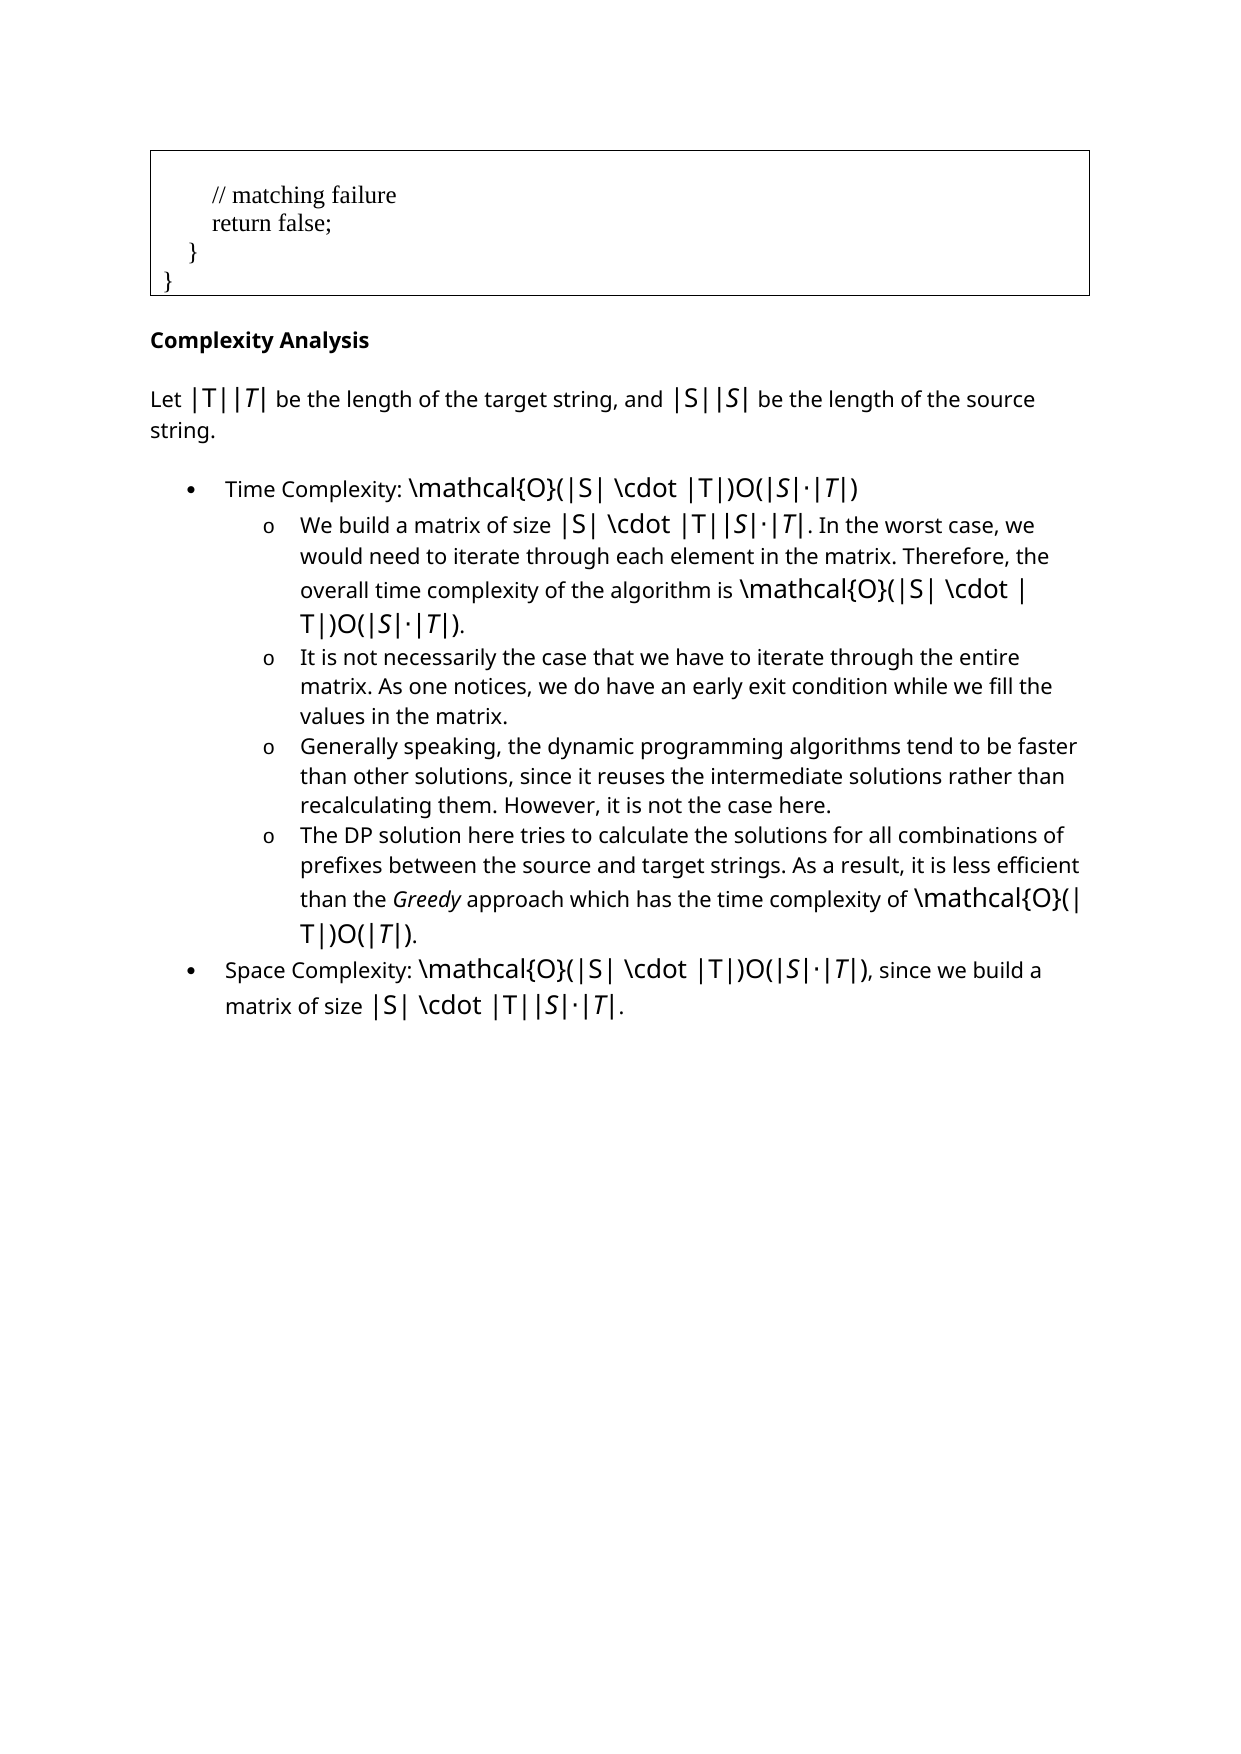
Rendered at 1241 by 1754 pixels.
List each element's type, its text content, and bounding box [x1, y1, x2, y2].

list It is not necessarily the case that we have to iterate through the entire matrix. As one notices, we do have an early exit condition while we fill the values in the matrix. [262, 642, 1090, 731]
list Space Complexity: \mathcal{O}(|S| \cdot |T|)O(∣S∣⋅∣T∣), since we build a matrix of size |S| \cdot |T|∣S∣⋅∣T∣. [187, 951, 1090, 1022]
text Let |T|∣T∣ be the length of the target string, and |S|∣S∣ be the length of the source string. [150, 379, 1090, 445]
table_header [151, 151, 1089, 295]
list The DP solution here tries to calculate the solutions for all combinations of prefixes between the source and target strings. As a result, it is less efficient than the Greedy approach which has the time complexity of \mathcal{O}(|T|)O(∣T∣). [262, 820, 1090, 951]
text Complexity Analysis [150, 324, 1090, 354]
list We build a matrix of size |S| \cdot |T|∣S∣⋅∣T∣. In the worst case, we would need to iterate through each element in the matrix. Therefore, the overall time complexity of the algorithm is \mathcal{O}(|S| \cdot |T|)O(∣S∣⋅∣T∣). [262, 505, 1090, 642]
list Time Complexity: \mathcal{O}(|S| \cdot |T|)O(∣S∣⋅∣T∣) [187, 470, 1090, 505]
list Generally speaking, the dynamic programming algorithms tend to be faster than other solutions, since it reuses the intermediate solutions rather than recalculating them. However, it is not the case here. [262, 731, 1090, 820]
